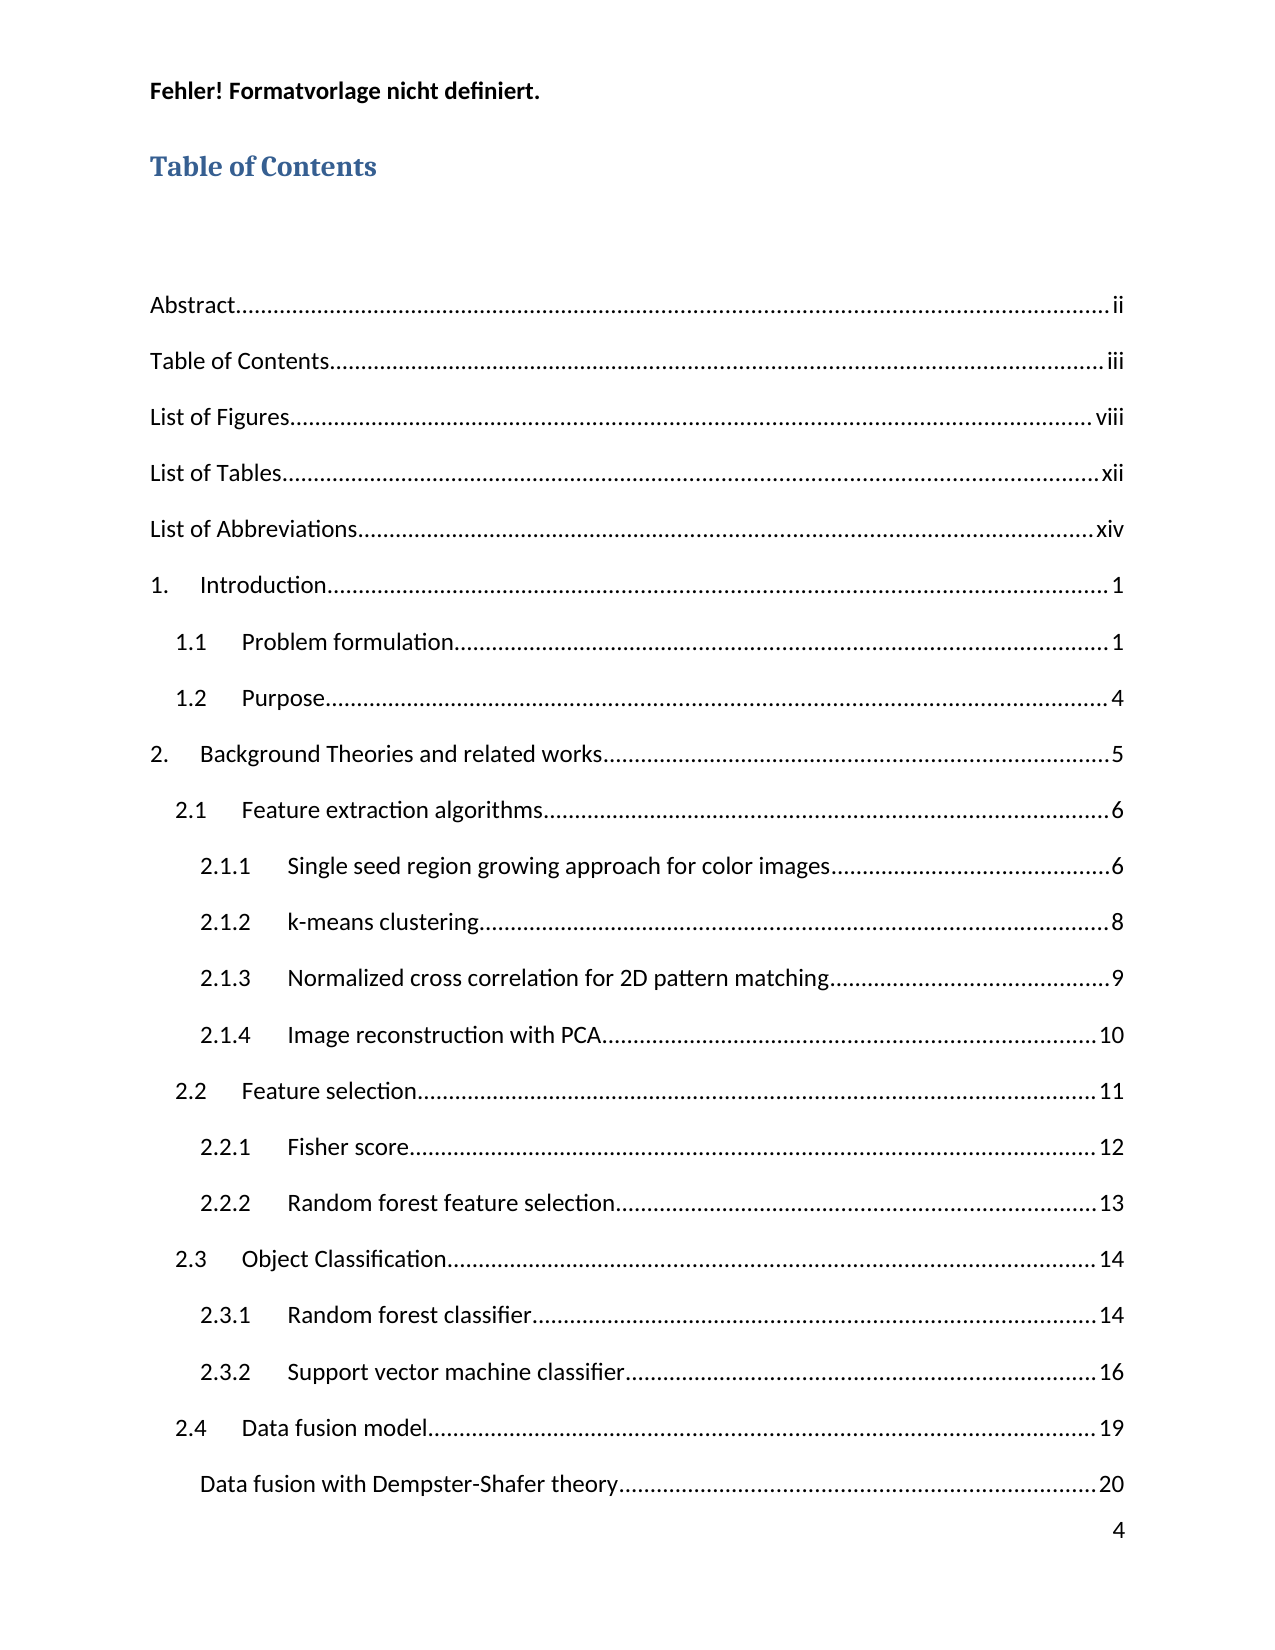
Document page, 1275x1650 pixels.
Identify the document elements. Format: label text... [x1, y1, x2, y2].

subtitle Table of Contents [150, 150, 1125, 183]
